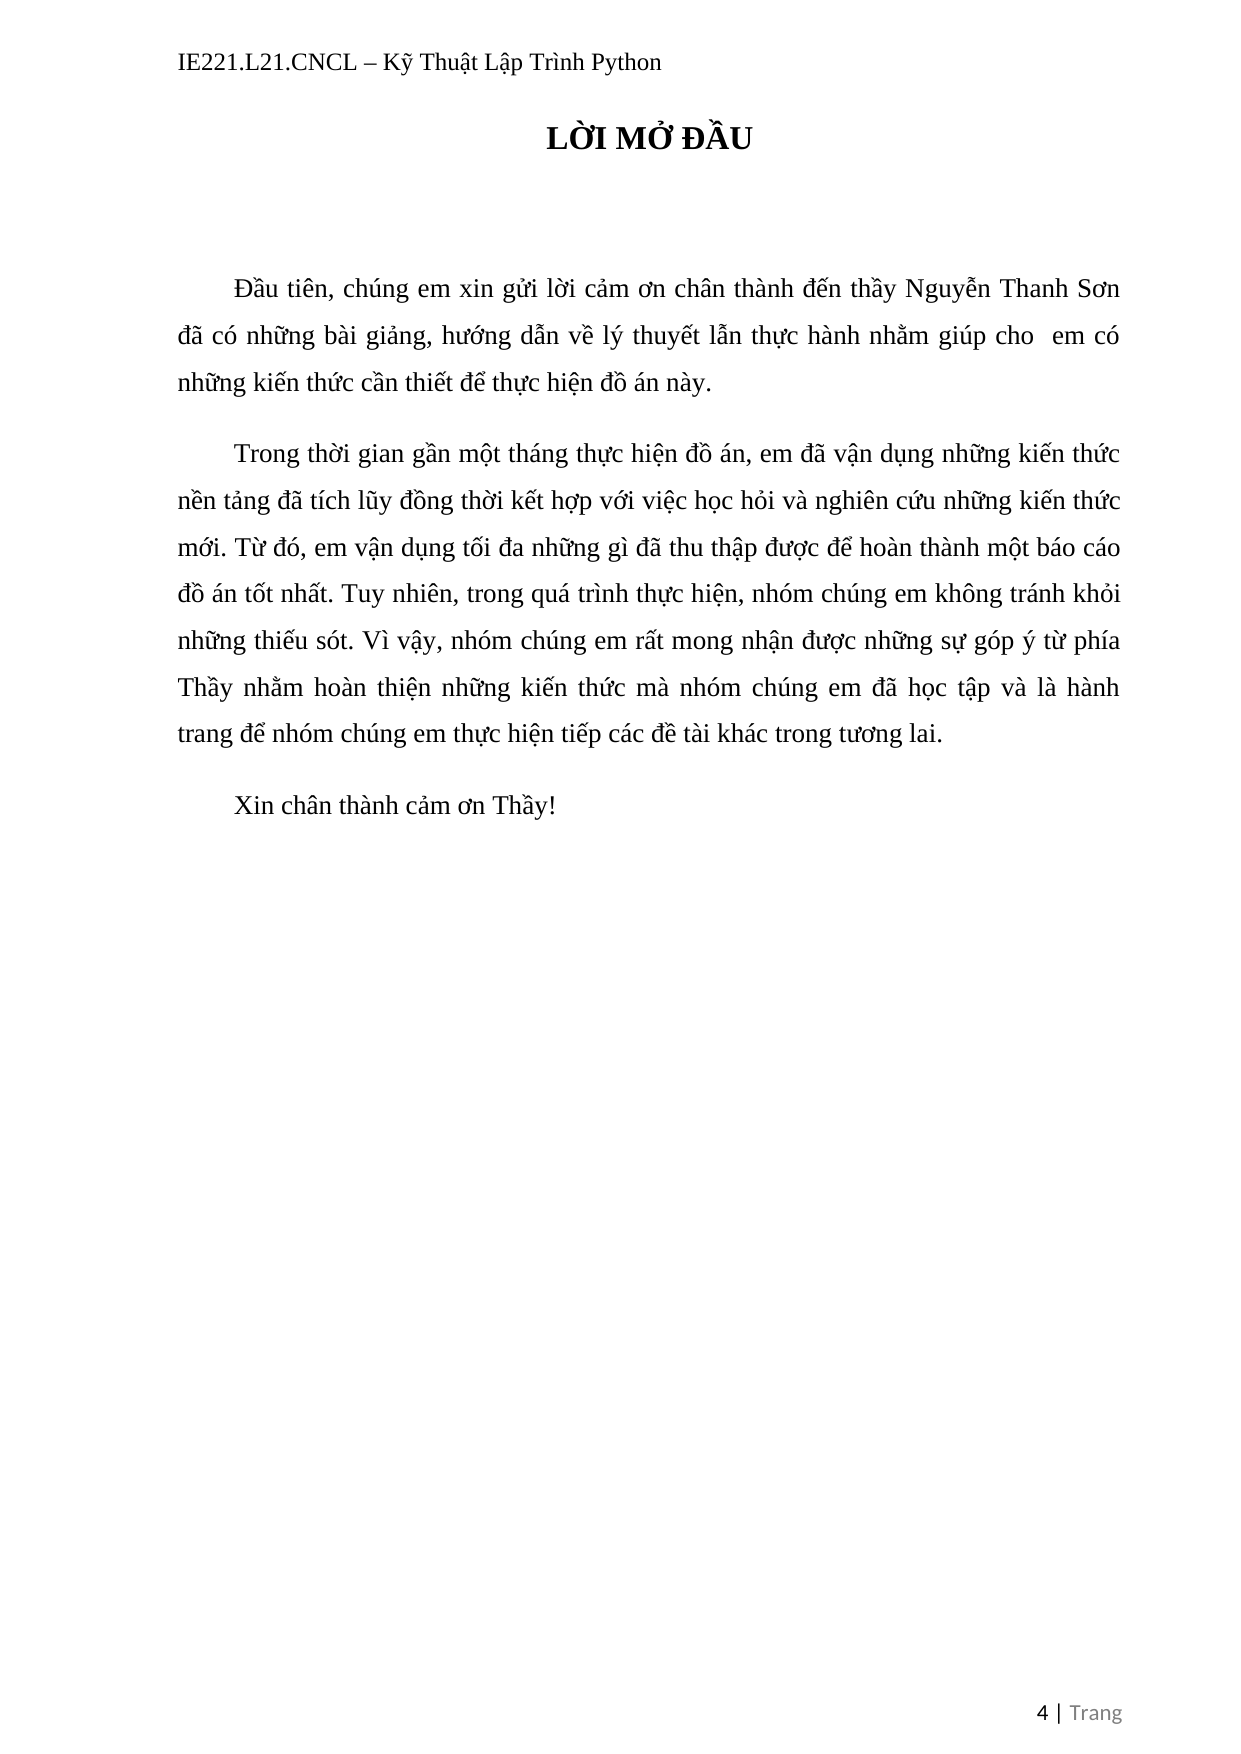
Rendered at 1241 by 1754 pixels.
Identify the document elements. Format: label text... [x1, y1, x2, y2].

text LỜI MỞ ĐẦU [177, 118, 1122, 156]
text Trong thời gian gần một tháng thực hiện đồ án, em đã vận dụng những kiến thức nền tảng đã tích lũy đồng thời kết hợp với việc học hỏi và nghiên cứu những kiến thức mới. Từ đó, em vận dụng tối đa những gì đã thu thập được để hoàn thành một báo cáo đồ án tốt nhất. Tuy nhiên, trong quá trình thực hiện, nhóm chúng em không tránh khỏi những thiếu sót. Vì vậy, nhóm chúng em rất mong nhận được những sự góp ý từ phía Thầy nhằm hoàn thiện những kiến thức mà nhóm chúng em đã học tập và là hành trang để nhóm chúng em thực hiện tiếp các đề tài khác trong tương lai. [177, 437, 1122, 748]
text Xin chân thành cảm ơn Thầy! [177, 789, 1122, 820]
text Đầu tiên, chúng em xin gửi lời cảm ơn chân thành đến thầy Nguyễn Thanh Sơn đã có những bài giảng, hướng dẫn về lý thuyết lẫn thực hành nhằm giúp cho em có những kiến thức cần thiết để thực hiện đồ án này. [177, 272, 1122, 397]
